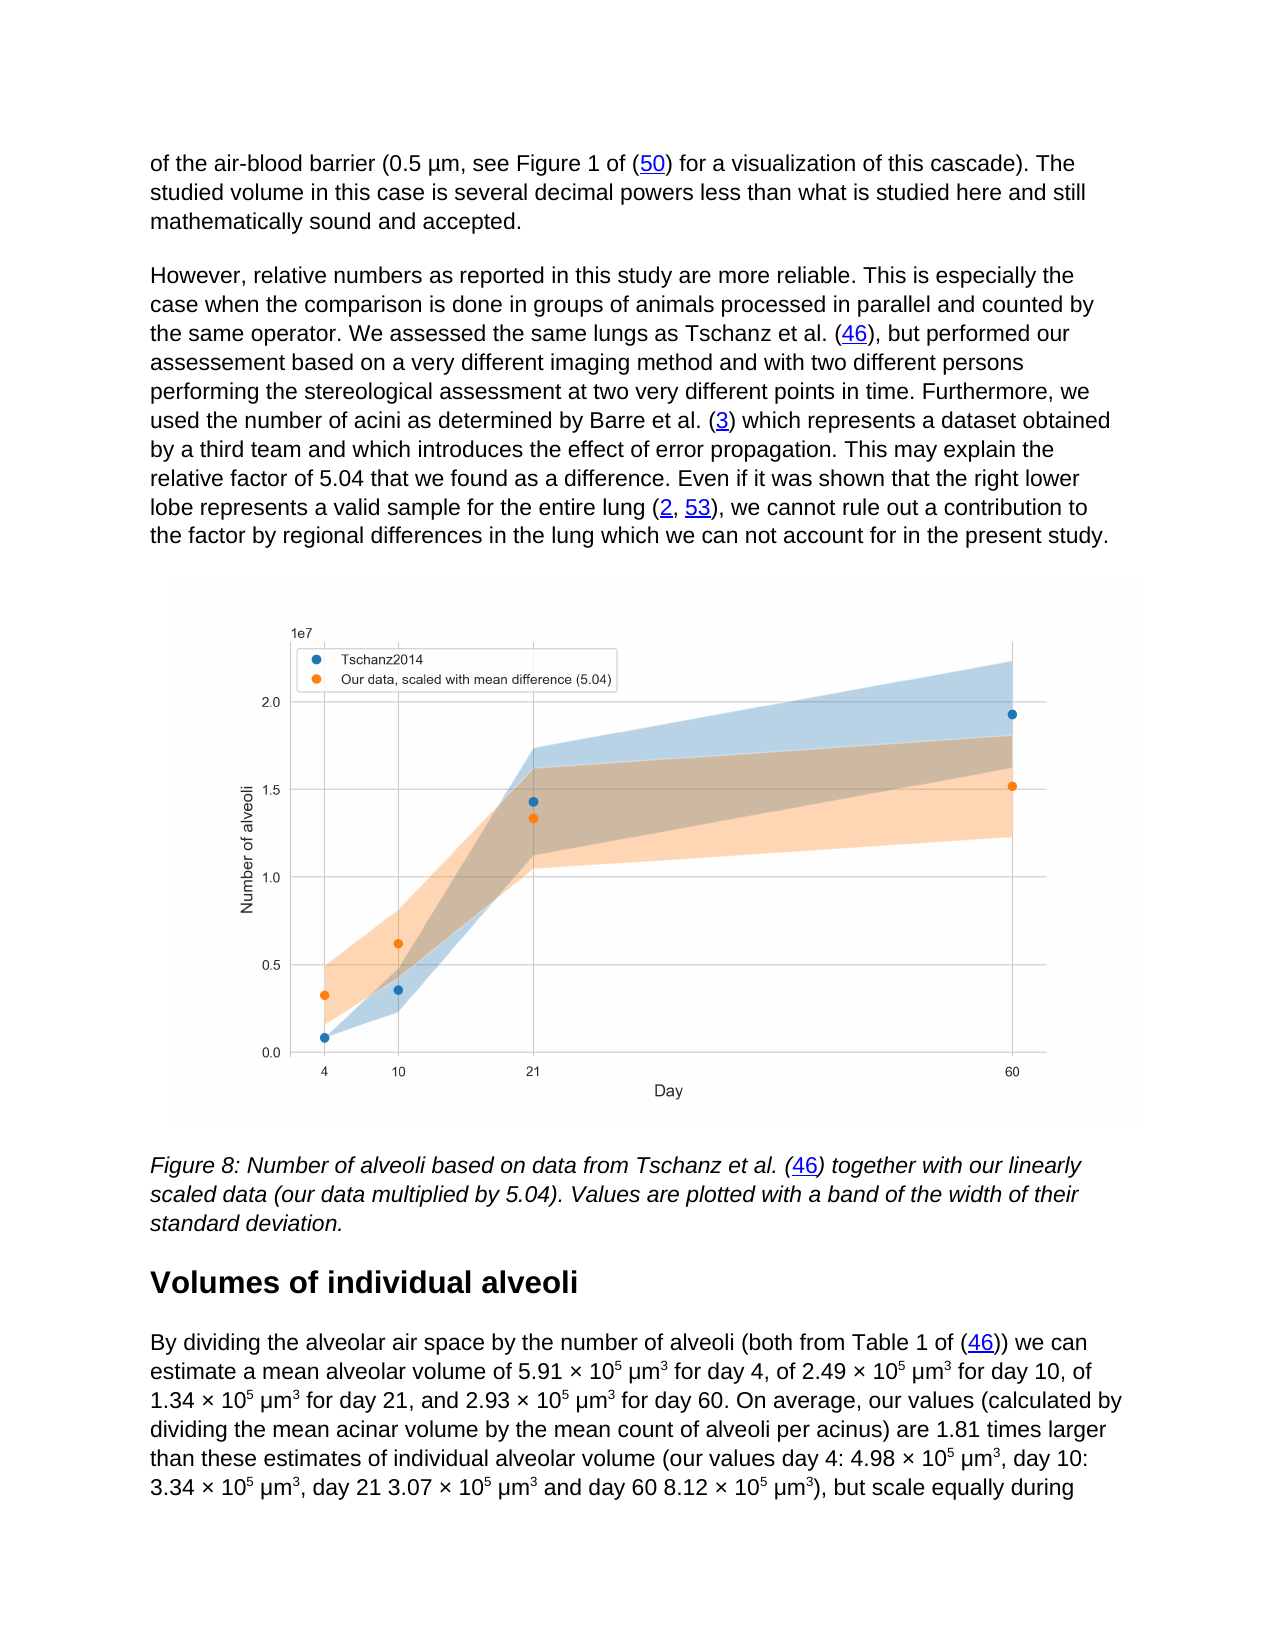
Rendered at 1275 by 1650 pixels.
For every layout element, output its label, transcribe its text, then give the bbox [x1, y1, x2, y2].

picture [168, 576, 1144, 1125]
subtitle Volumes of individual alveoli [150, 1264, 1125, 1300]
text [150, 1329, 1125, 1500]
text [150, 150, 1125, 234]
text Figure 8: Number of alveoli based on data from Tschanz et al. (46) together with our linearly scaled data (our data multiplied by 5.04). Values are plotted with a band of the width of their standard deviation. [150, 1152, 1125, 1237]
text However, relative numbers as reported in this study are more reliable. This is especially the case when the comparison is done in groups of animals processed in parallel and counted by the same operator. We assessed the same lungs as Tschanz et al. (46), but performed our assessement based on a very different imaging method and with two different persons performing the stereological assessment at two very different points in time. Furthermore, we used the number of acini as determined by Barre et al. (3) which represents a dataset obtained by a third team and which introduces the effect of error propagation. This may explain the relative factor of 5.04 that we found as a difference. Even if it was shown that the right lower lobe represents a valid sample for the entire lung (2, 53), we cannot rule out a contribution to the factor by regional differences in the lung which we can not account for in the present study. [150, 262, 1125, 549]
